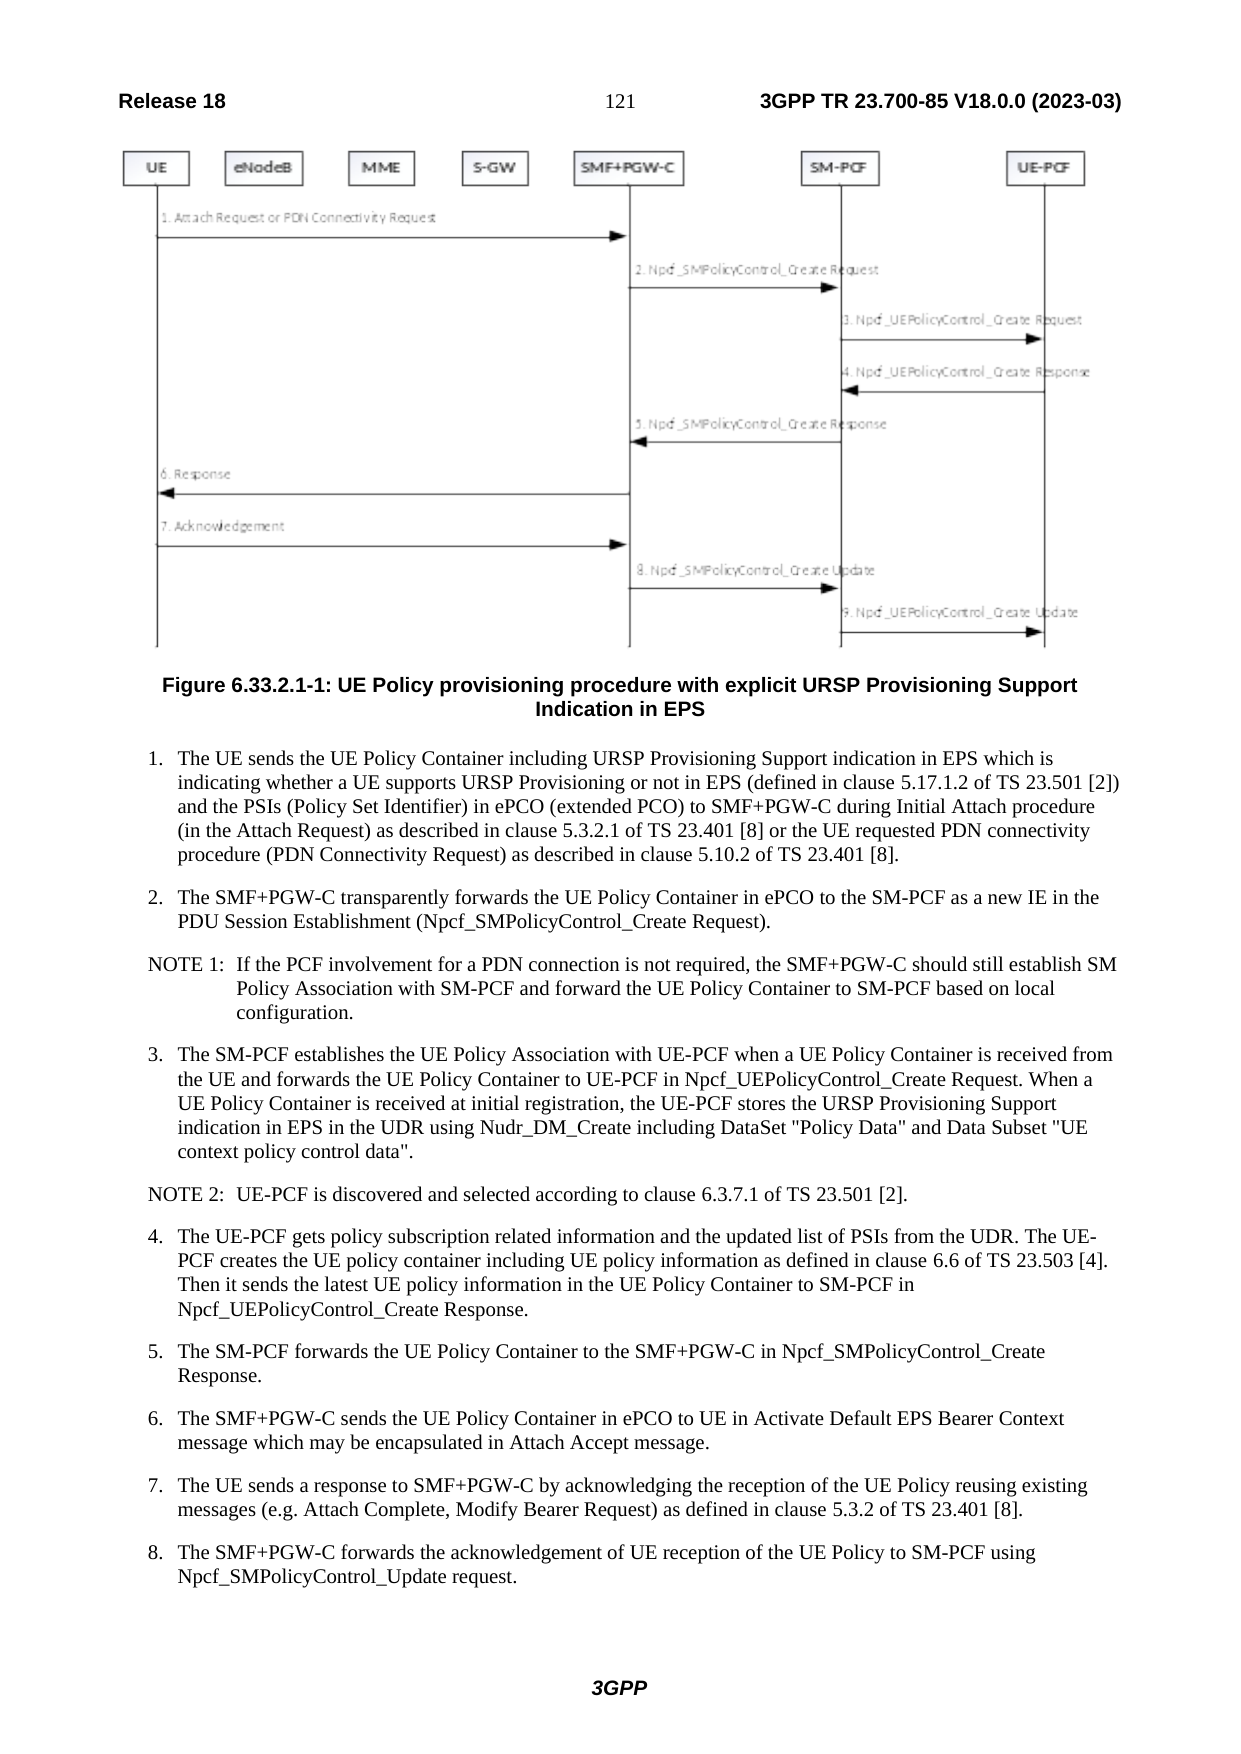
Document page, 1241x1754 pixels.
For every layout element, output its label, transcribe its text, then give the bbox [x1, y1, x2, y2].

text 5. The SM-PCF forwards the UE Policy Container to the SMF+PGW-C in Npcf_SMPolicyControl_Create Response. [148, 1339, 1122, 1387]
text 3. The SM-PCF establishes the UE Policy Association with UE-PCF when a UE Policy Container is received from the UE and forwards the UE Policy Container to UE-PCF in Npcf_UEPolicyControl_Create Request. When a UE Policy Container is received at initial registration, the UE-PCF stores the URSP Provisioning Support indication in EPS in the UDR using Nudr_DM_Create including DataSet "Policy Data" and Data Subset "UE context policy control data". [148, 1042, 1122, 1163]
text NOTE 1: If the PCF involvement for a PDN connection is not required, the SMF+PGW-C should still establish SM Policy Association with SM-PCF and forward the UE Policy Container to SM-PCF based on local configuration. [148, 951, 1122, 1024]
text Figure 6.33.2.1-1: UE Policy provisioning procedure with explicit URSP Provisioning Support Indication in EPS [118, 673, 1122, 721]
text 6. The SMF+PGW-C sends the UE Policy Container in ePCO to UE in Activate Default EPS Bearer Context message which may be encapsulated in Attach Accept message. [148, 1406, 1122, 1454]
text 7. The UE sends a response to SMF+PGW-C by acknowledging the reception of the UE Policy reusing existing messages (e.g. Attach Complete, Modify Bearer Request) as defined in clause 5.3.2 of TS 23.401 [8]. [148, 1473, 1122, 1521]
text 4. The UE-PCF gets policy subscription related information and the updated list of PSIs from the UDR. The UE-PCF creates the UE policy container including UE policy information as defined in clause 6.6 of TS 23.503 [4]. Then it sends the latest UE policy information in the UE Policy Container to SM-PCF in Npcf_UEPolicyControl_Create Response. [148, 1224, 1122, 1321]
text 1. The UE sends the UE Policy Container including URSP Provisioning Support indication in EPS which is indicating whether a UE supports URSP Provisioning or not in EPS (defined in clause 5.17.1.2 of TS 23.501 [2]) and the PSIs (Policy Set Identifier) in ePCO (extended PCO) to SMF+PGW-C during Initial Attach procedure (in the Attach Request) as described in clause 5.3.2.1 of TS 23.401 [8] or the UE requested PDN connectivity procedure (PDN Connectivity Request) as described in clause 5.10.2 of TS 23.401 [8]. [148, 746, 1122, 866]
text 8. The SMF+PGW-C forwards the acknowledgement of UE reception of the UE Policy to SM-PCF using Npcf_SMPolicyControl_Update request. [148, 1540, 1122, 1588]
text NOTE 2: UE-PCF is discovered and selected according to clause 6.3.7.1 of TS 23.501 [2]. [148, 1181, 1122, 1206]
text 2. The SMF+PGW-C transparently forwards the UE Policy Container in ePCO to the SM-PCF as a new IE in the PDU Session Establishment (Npcf_SMPolicyControl_Create Request). [148, 884, 1122, 933]
